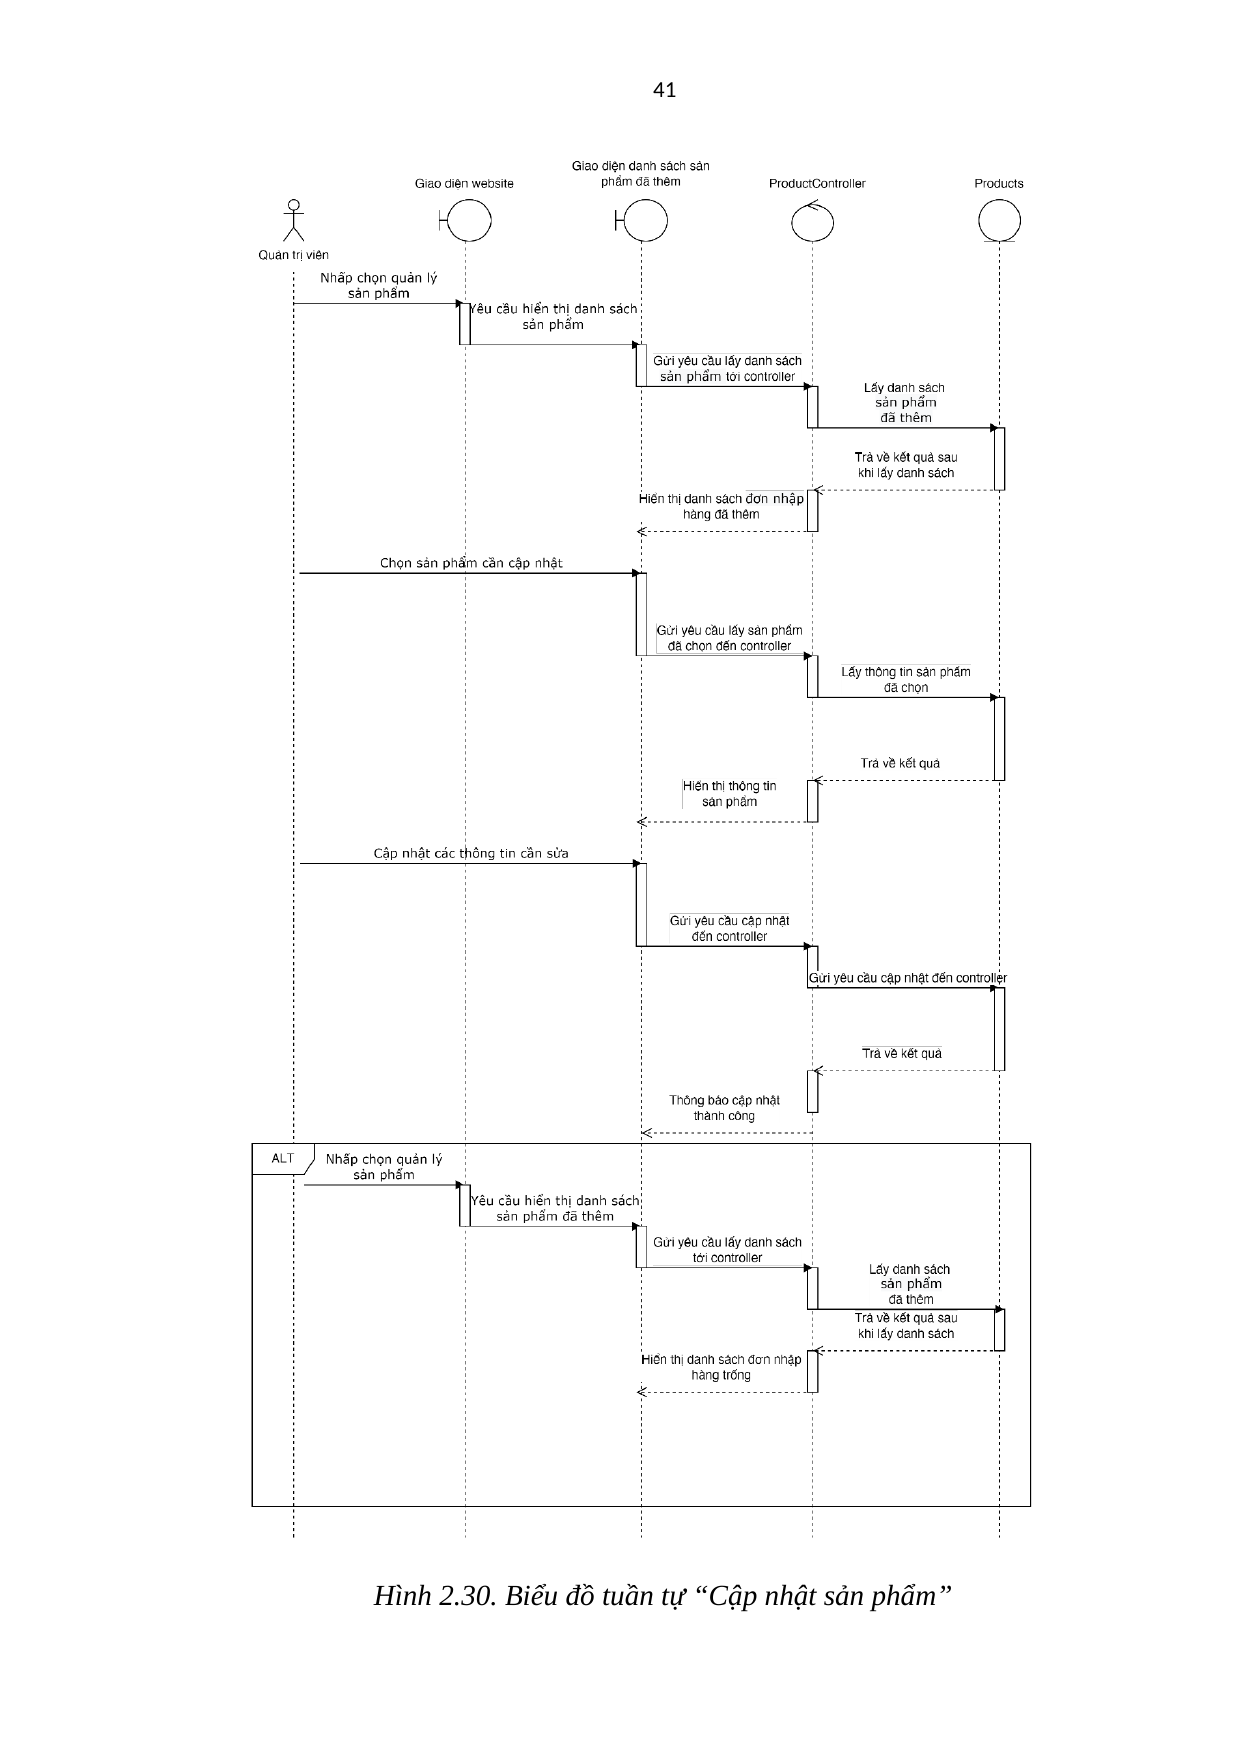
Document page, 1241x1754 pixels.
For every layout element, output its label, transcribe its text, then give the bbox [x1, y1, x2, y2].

picture [241, 147, 1088, 1549]
